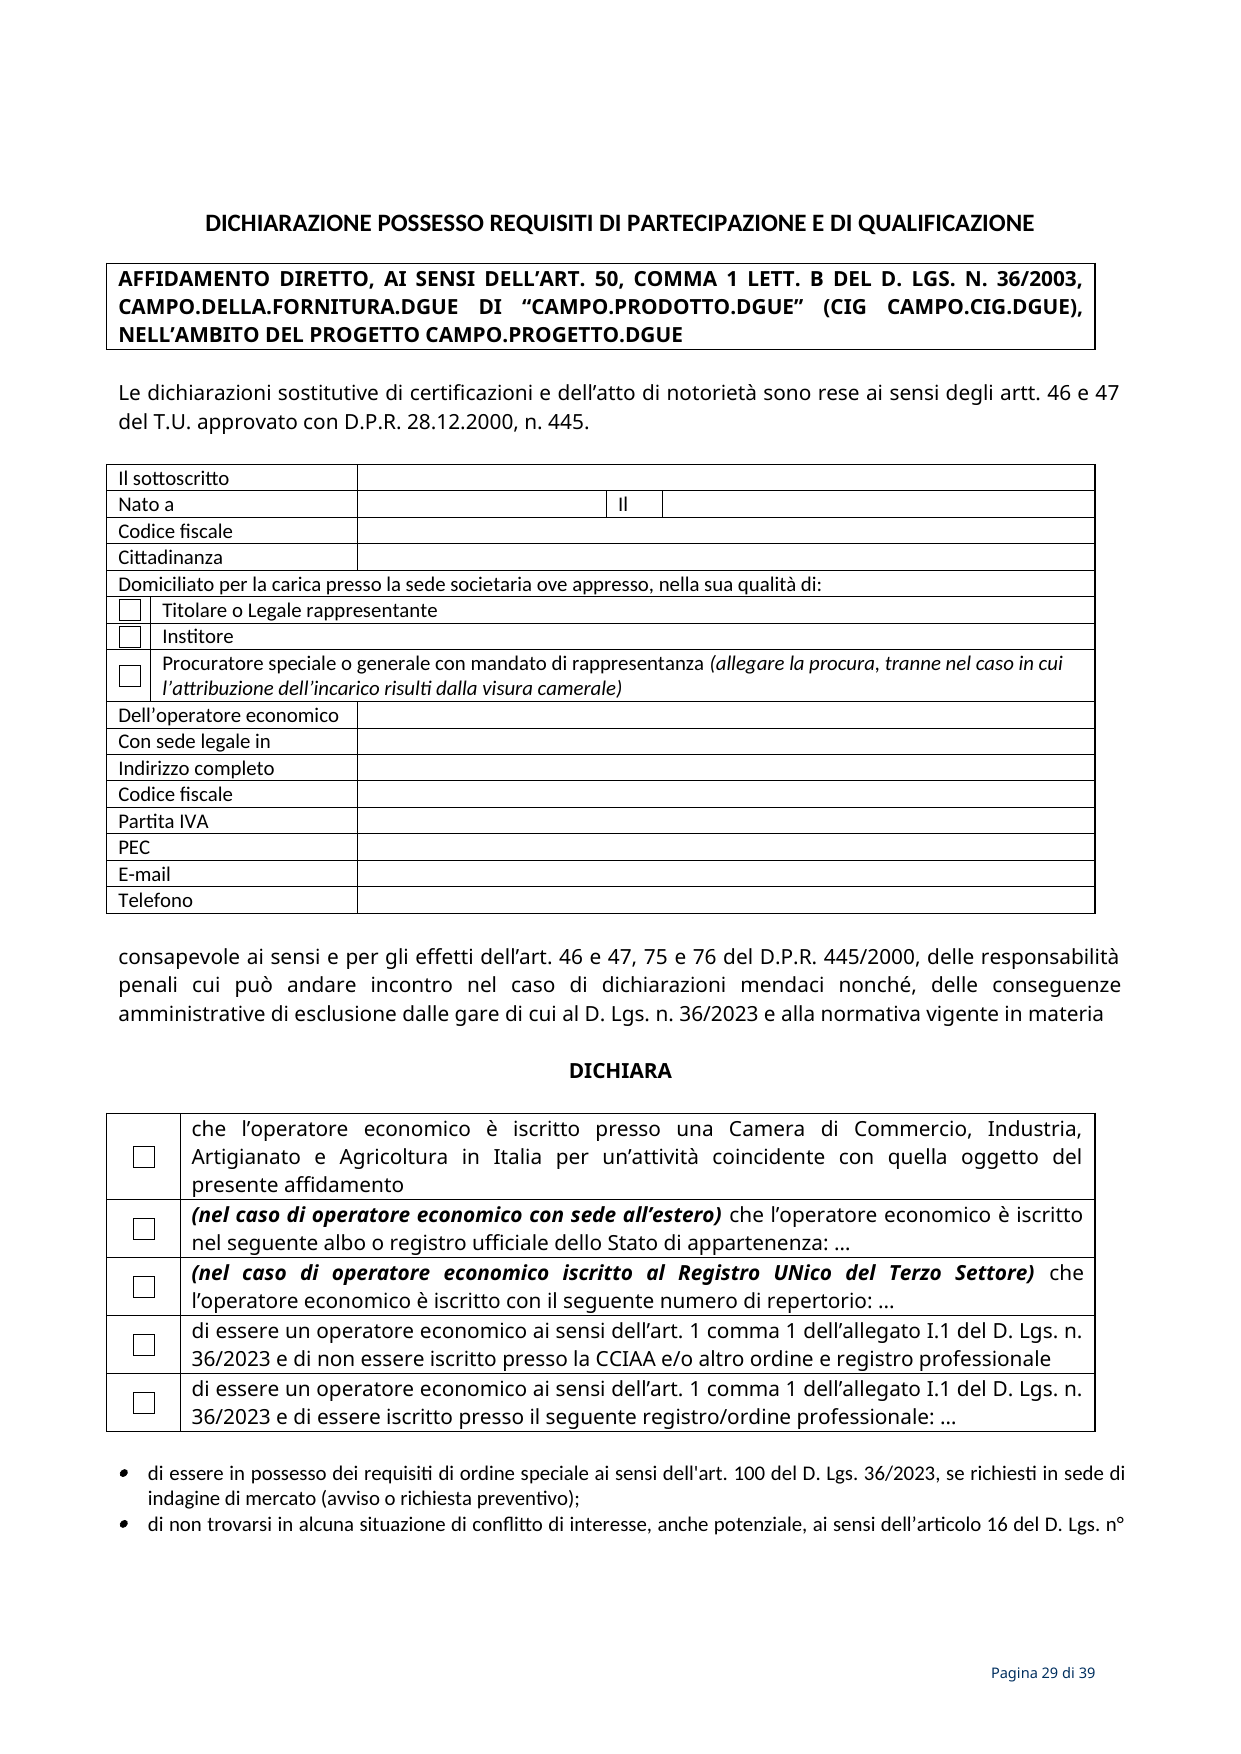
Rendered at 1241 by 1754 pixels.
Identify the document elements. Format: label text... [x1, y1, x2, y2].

table_cell [107, 650, 150, 701]
table_cell Codice fiscale [107, 518, 357, 543]
table_cell [358, 781, 1094, 807]
table_cell [107, 1316, 180, 1373]
text Le dichiarazioni sostitutive di certificazioni e dell’atto di notorietà sono rese ai sensi degli artt. 46 e 47 del T.U. approvato con D.P.R. 28.12.2000, n. 445. [118, 378, 1122, 435]
table_cell Indirizzo completo [107, 755, 357, 780]
table_header [358, 465, 1094, 490]
table_cell PEC [107, 834, 357, 860]
table_cell Con sede legale in [107, 729, 357, 754]
table_cell [107, 597, 150, 623]
table_cell [107, 1258, 180, 1315]
list di essere in possesso dei requisiti di ordine speciale ai sensi dell'art. 100 del D. Lgs. 36/2023, se richiesti in sede di indagine di mercato (avviso o richiesta preventivo); [118, 1460, 1127, 1511]
table_header che l’operatore economico è iscritto presso una Camera di Commercio, Industria, Artigianato e Agricoltura in Italia per un’attività coincidente con quella oggetto del presente affidamento [181, 1114, 1094, 1199]
table_cell [358, 729, 1094, 754]
table_cell [107, 1374, 180, 1431]
table_cell Codice fiscale [107, 781, 357, 807]
table_header [107, 1114, 180, 1199]
table_cell E-mail [107, 861, 357, 886]
table_cell [358, 887, 1094, 913]
table_cell [358, 702, 1094, 727]
text DICHIARA [118, 1056, 1122, 1084]
table_cell [663, 491, 1094, 517]
table_cell Procuratore speciale o generale con mandato di rappresentanza (allegare la procura, tranne nel caso in cui l’attribuzione dell’incarico risulti dalla visura camerale) [151, 650, 1094, 701]
table_cell [358, 808, 1094, 833]
table_cell Dell’operatore economico [107, 702, 357, 727]
table_cell Titolare o Legale rappresentante [151, 597, 1094, 623]
table_cell [107, 1200, 180, 1257]
table_cell [358, 861, 1094, 886]
table_cell (nel caso di operatore economico con sede all’estero) che l’operatore economico è iscritto nel seguente albo o registro ufficiale dello Stato di appartenenza: … [181, 1200, 1094, 1257]
table_cell [358, 518, 1094, 543]
table_header AFFIDAMENTO DIRETTO, AI SENSI DELL’ART. 50, COMMA 1 LETT. B DEL D. LGS. N. 36/2003, CAMPO.DELLA.FORNITURA.DGUE DI “CAMPO.PRODOTTO.DGUE” (CIG CAMPO.CIG.DGUE), NELL’AMBITO DEL PROGETTO CAMPO.PROGETTO.DGUE [107, 264, 1094, 349]
table_cell [358, 544, 1094, 570]
table_cell Domiciliato per la carica presso la sede societaria ove appresso, nella sua qualità di: [107, 571, 1094, 596]
table_cell di essere un operatore economico ai sensi dell’art. 1 comma 1 dell’allegato I.1 del D. Lgs. n. 36/2023 e di essere iscritto presso il seguente registro/ordine professionale: … [181, 1374, 1094, 1431]
table_cell Il [607, 491, 662, 517]
text consapevole ai sensi e per gli effetti dell’art. 46 e 47, 75 e 76 del D.P.R. 445/2000, delle responsabilità penali cui può andare incontro nel caso di dichiarazioni mendaci nonché, delle conseguenze amministrative di esclusione dalle gare di cui al D. Lgs. n. 36/2023 e alla normativa vigente in materia [118, 942, 1122, 1027]
table_cell [358, 834, 1094, 860]
text DICHIARAZIONE POSSESSO REQUISITI DI PARTECIPAZIONE E DI QUALIFICAZIONE [118, 207, 1122, 237]
table_cell Cittadinanza [107, 544, 357, 570]
table_cell di essere un operatore economico ai sensi dell’art. 1 comma 1 dell’allegato I.1 del D. Lgs. n. 36/2023 e di non essere iscritto presso la CCIAA e/o altro ordine e registro professionale [181, 1316, 1094, 1373]
table_cell Nato a [107, 491, 357, 517]
table_header Il sottoscritto [107, 465, 357, 490]
table_cell [358, 755, 1094, 780]
table_cell Institore [151, 624, 1094, 649]
table_cell [107, 624, 150, 649]
table_cell (nel caso di operatore economico iscritto al Registro UNico del Terzo Settore) che l’operatore economico è iscritto con il seguente numero di repertorio: ... [181, 1258, 1094, 1315]
table_cell Partita IVA [107, 808, 357, 833]
table_cell [358, 491, 606, 517]
table_cell Telefono [107, 887, 357, 913]
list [118, 1511, 1127, 1536]
